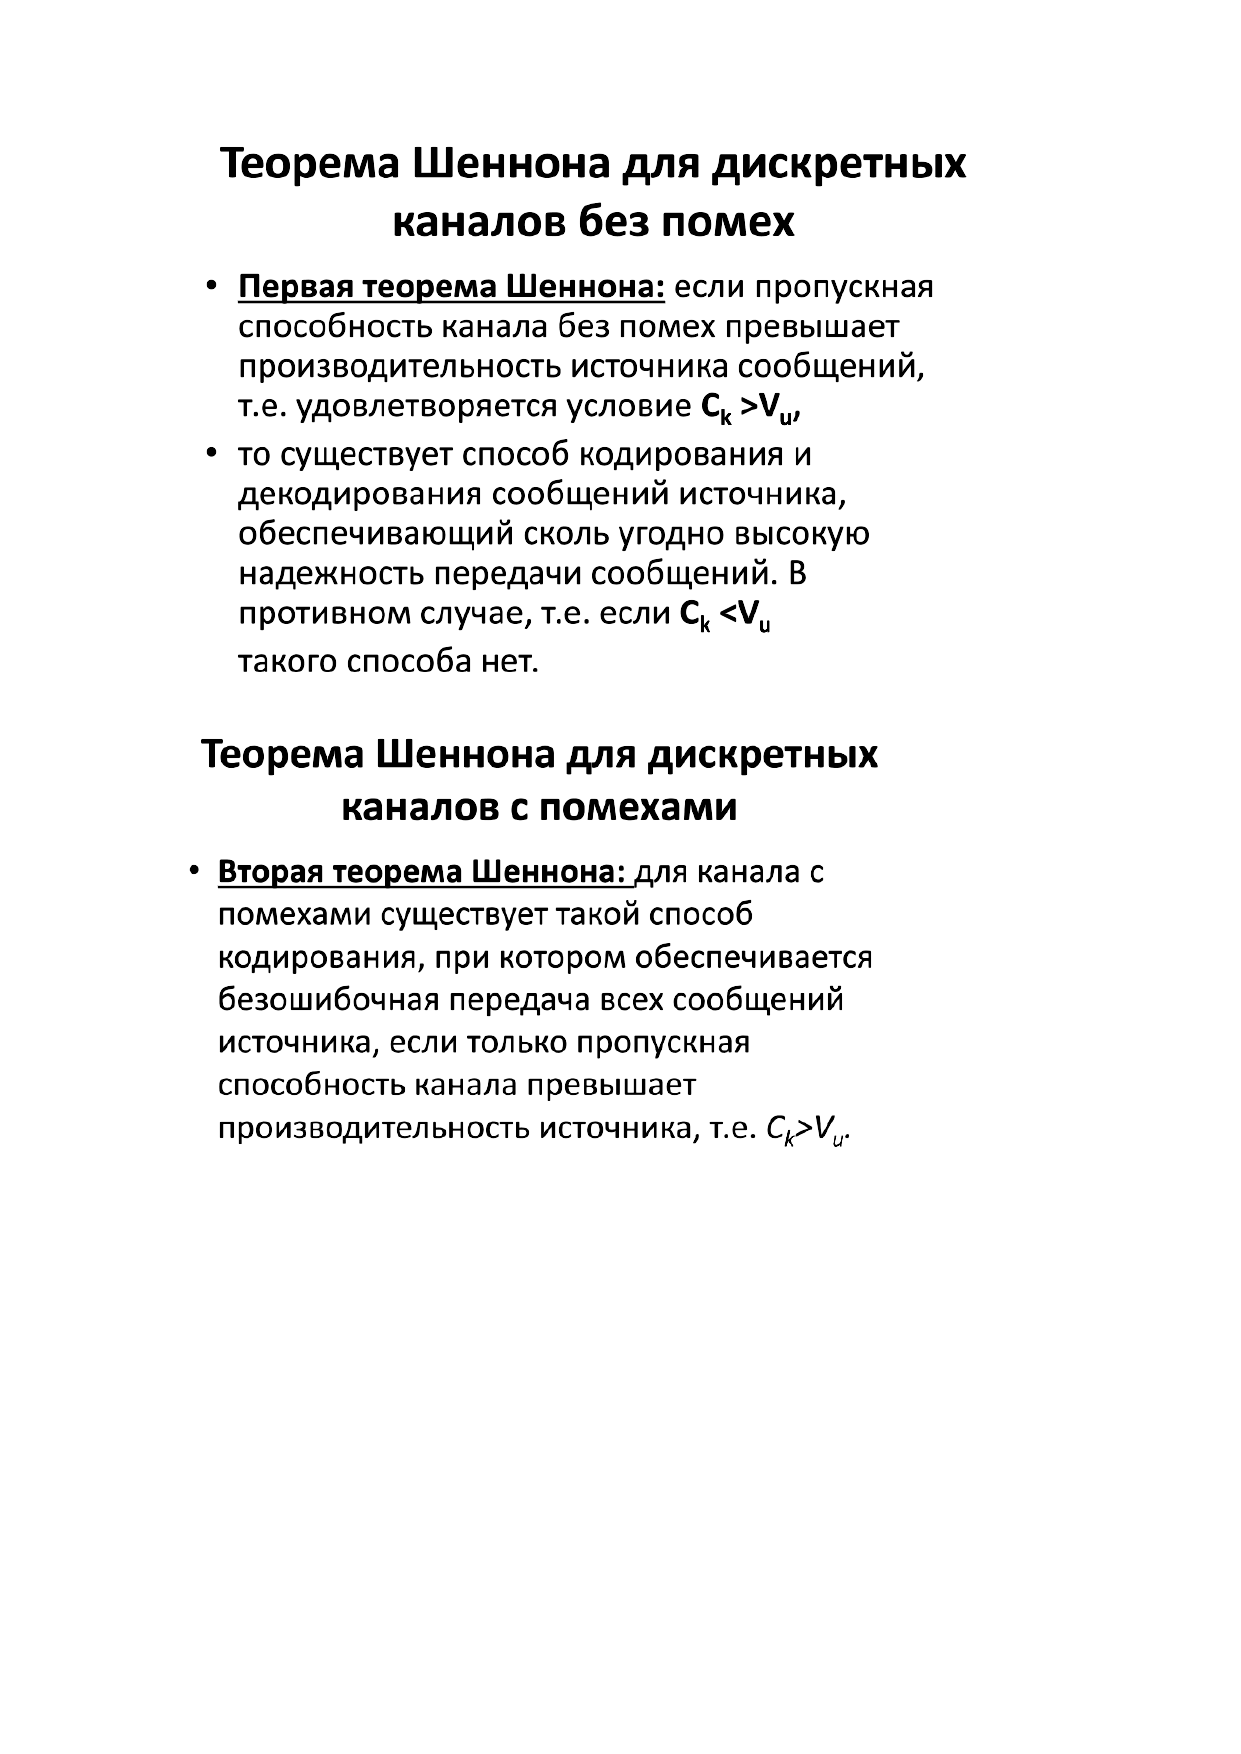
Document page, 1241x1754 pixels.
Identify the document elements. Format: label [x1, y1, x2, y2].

picture [177, 118, 1004, 701]
picture [177, 719, 913, 1180]
